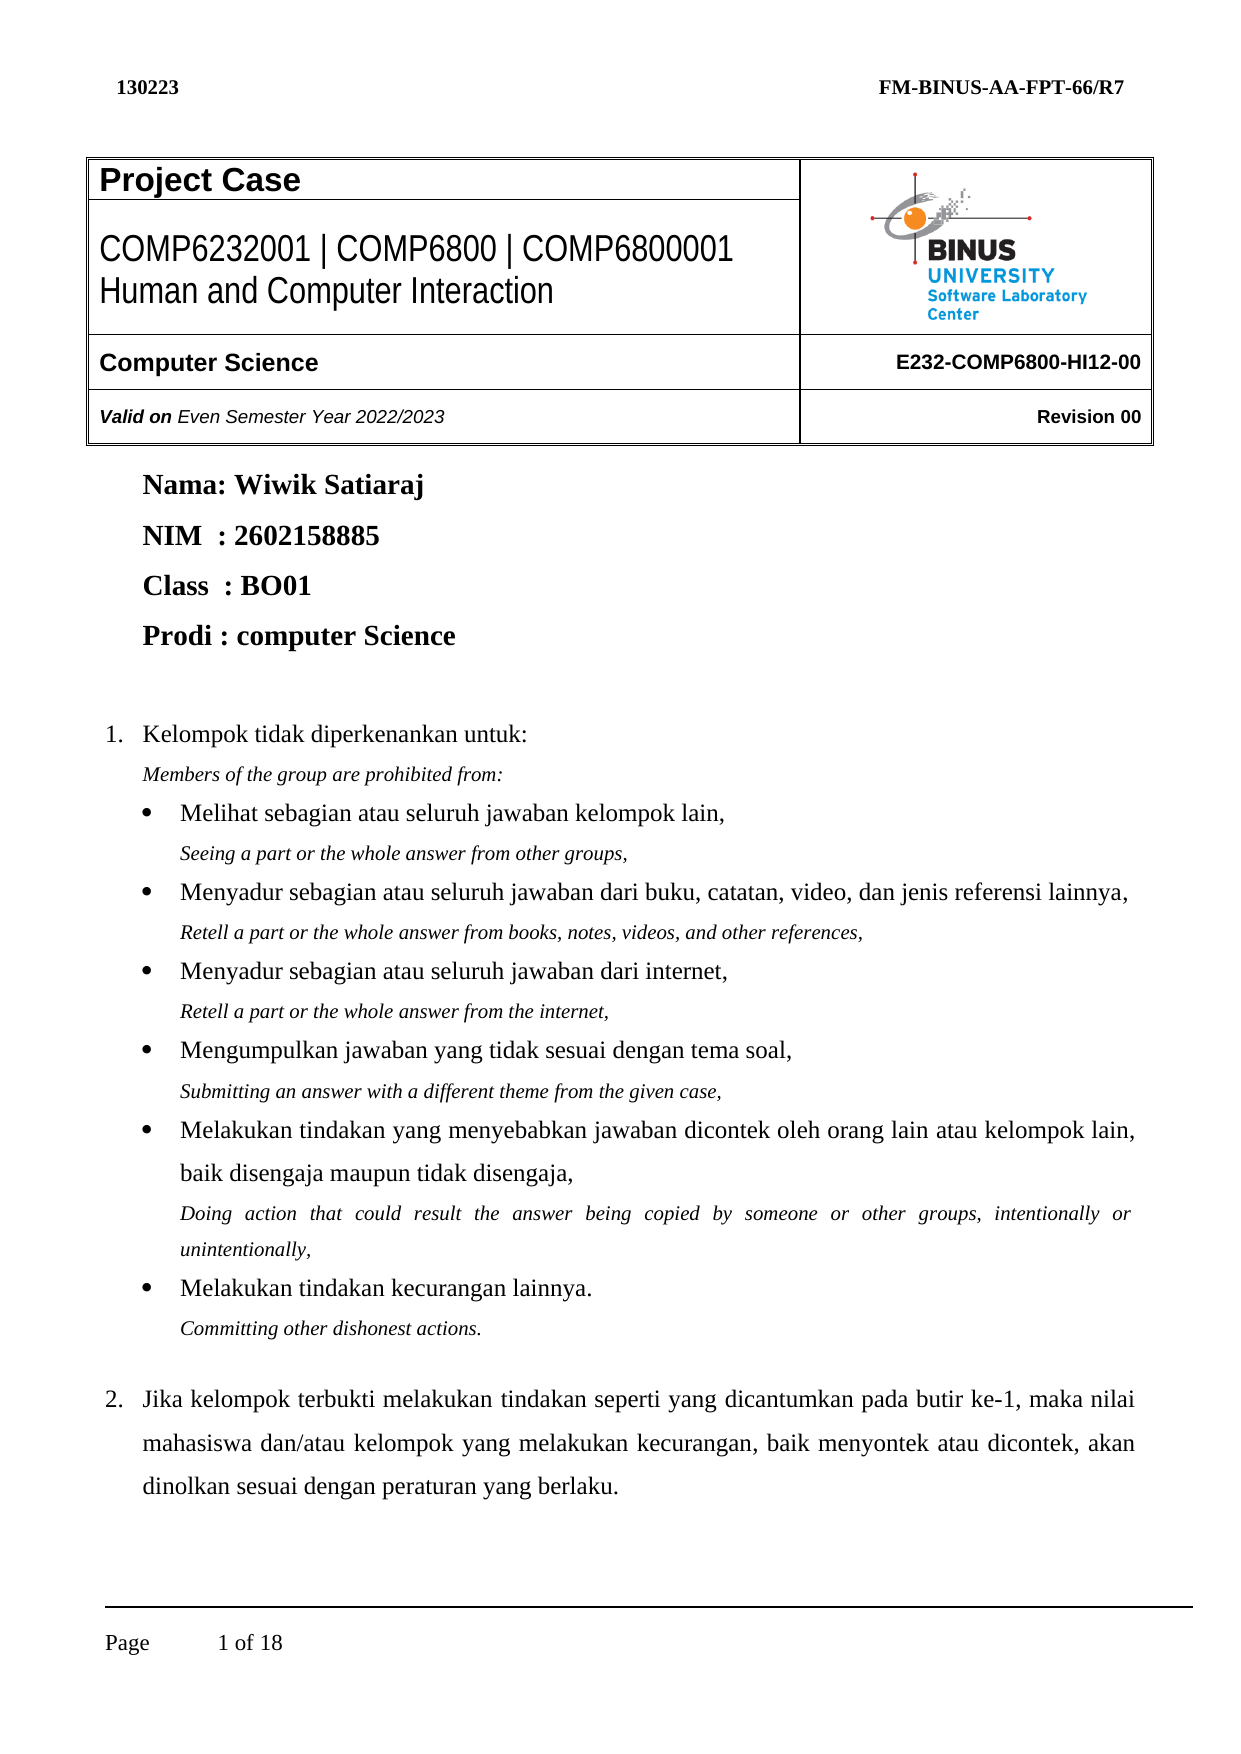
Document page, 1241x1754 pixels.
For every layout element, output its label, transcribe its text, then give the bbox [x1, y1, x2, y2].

table_header [801, 160, 1151, 334]
table_cell Revision 00 [801, 390, 1151, 443]
list Retell a part or the whole answer from the internet, [180, 999, 1135, 1023]
table_cell E232-COMP6800-HI12-00 [801, 335, 1151, 389]
text Nama: Wiwik Satiaraj [142, 467, 1135, 501]
text NIM : 2602158885 [142, 518, 1135, 551]
table_cell COMP6232001 | COMP6800 | COMP6800001 Human and Computer Interaction [89, 200, 799, 334]
list Melakukan tindakan kecurangan lainnya. [142, 1273, 1135, 1302]
picture [863, 165, 1089, 329]
list Melakukan tindakan yang menyebabkan jawaban dicontek oleh orang lain atau kelompok lain, baik disengaja maupun tidak disengaja, [142, 1115, 1135, 1187]
list Mengumpulkan jawaban yang tidak sesuai dengan tema soal, [142, 1036, 1135, 1064]
text Prodi : computer Science [142, 618, 1135, 652]
list Jika kelompok terbukti melakukan tindakan seperti yang dicantumkan pada butir ke-1, maka nilai mahasiswa dan/atau kelompok yang melakukan kecurangan, baik menyontek atau dicontek, akan dinolkan sesuai dengan peraturan yang berlaku. [105, 1384, 1135, 1499]
list Menyadur sebagian atau seluruh jawaban dari internet, [142, 956, 1135, 985]
table_header Project Case [89, 160, 799, 199]
text Class : BO01 [142, 568, 1135, 601]
list Retell a part or the whole answer from books, notes, videos, and other references, [180, 920, 1135, 944]
list Doing action that could result the answer being copied by someone or other groups, intentionally or unintentionally, [180, 1201, 1135, 1261]
list Menyadur sebagian atau seluruh jawaban dari buku, catatan, video, dan jenis referensi lainnya, [142, 877, 1135, 906]
table_cell Computer Science [89, 335, 799, 389]
text Committing other dishonest actions. [180, 1316, 1135, 1340]
list Submitting an answer with a different theme from the given case, [180, 1079, 1135, 1103]
list Seeing a part or the whole answer from other groups, [180, 841, 1135, 865]
list Kelompok tidak diperkenankan untuk: [105, 719, 1135, 748]
text Members of the group are prohibited from: [142, 762, 1135, 786]
list Melihat sebagian atau seluruh jawaban kelompok lain, [142, 798, 1135, 827]
table_cell Valid on Even Semester Year 2022/2023 [89, 390, 799, 443]
